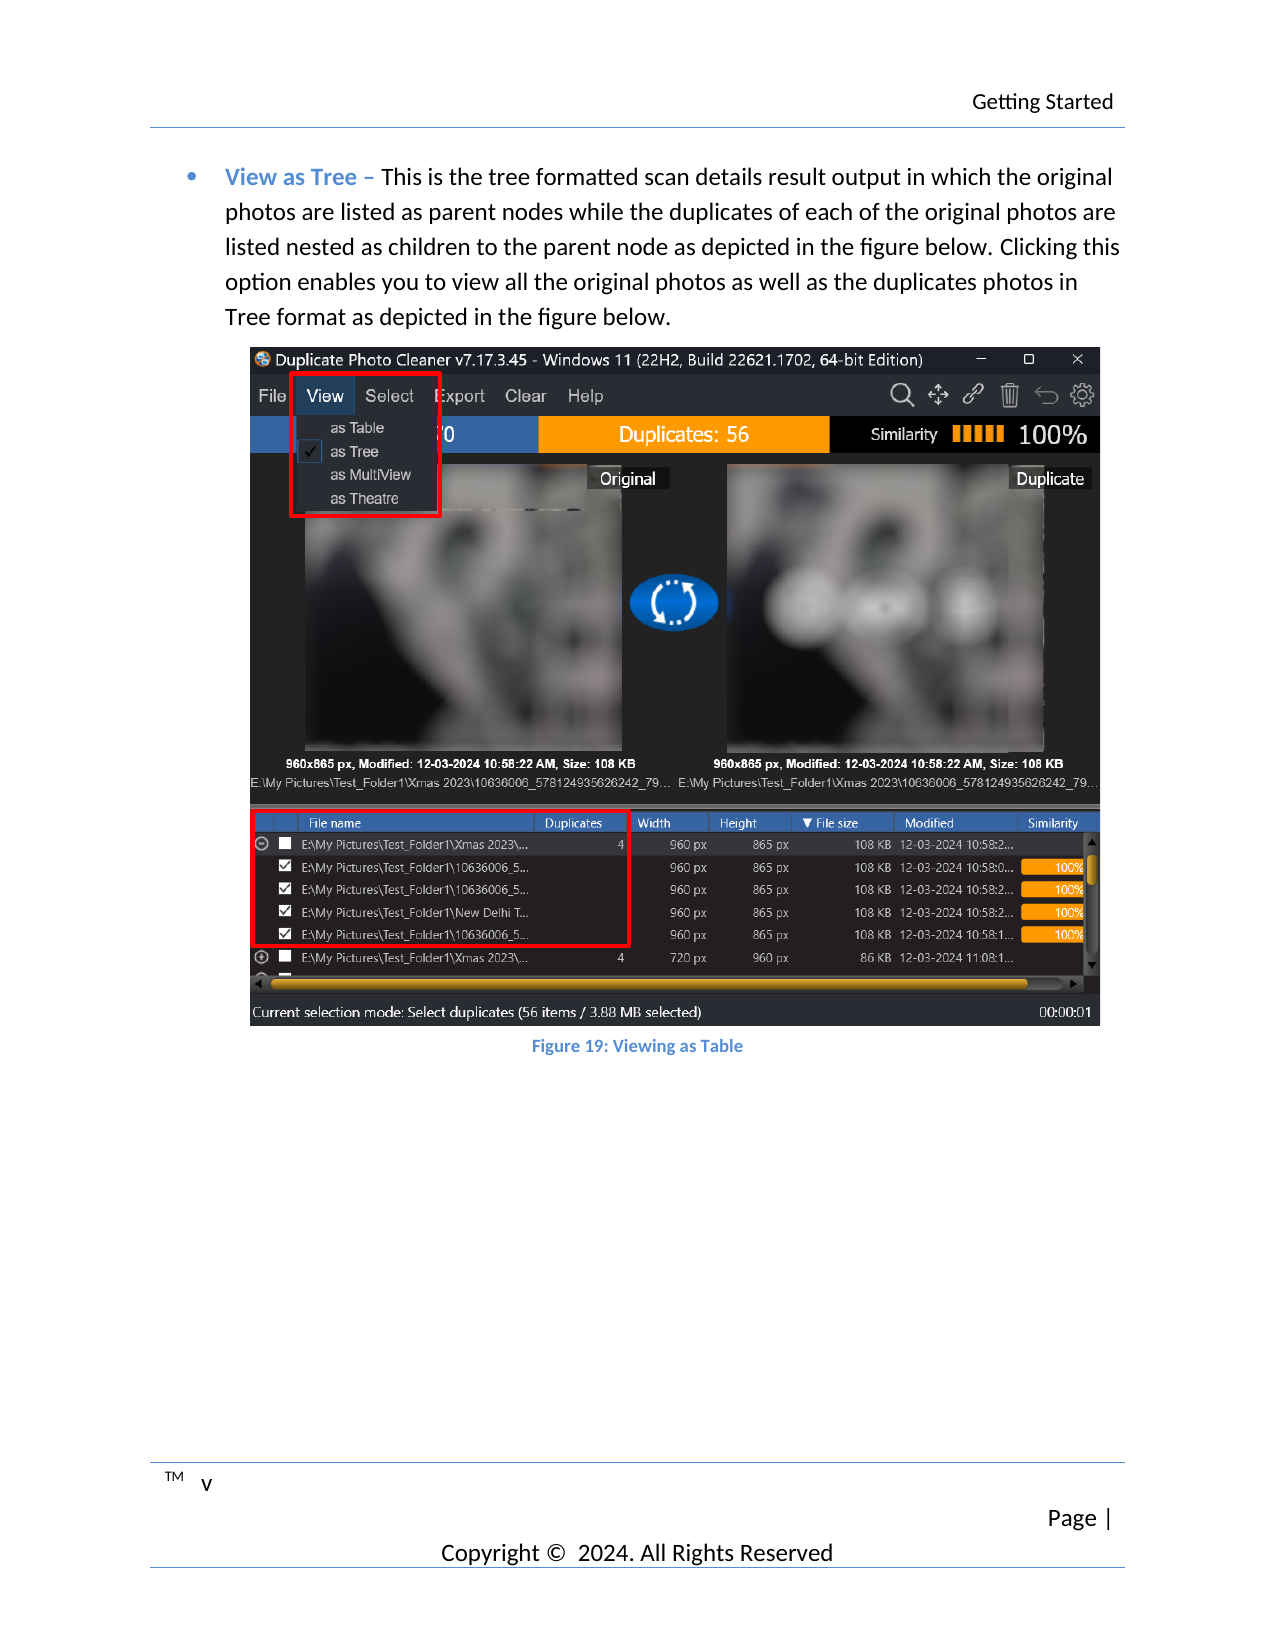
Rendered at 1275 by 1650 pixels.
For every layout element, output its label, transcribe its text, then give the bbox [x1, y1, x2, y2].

list View as Tree – This is the tree formatted scan details result output in which the original photos are listed as parent nodes while the duplicates of each of the original photos are listed nested as children to the parent node as depicted in the figure below. Clicking this option enables you to view all the original photos as well as the duplicates photos in Tree format as depicted in the figure below. [187, 161, 1125, 332]
text Figure 19: Viewing as Table [150, 1034, 1125, 1057]
picture [255, 813, 627, 944]
picture [250, 347, 1100, 1026]
